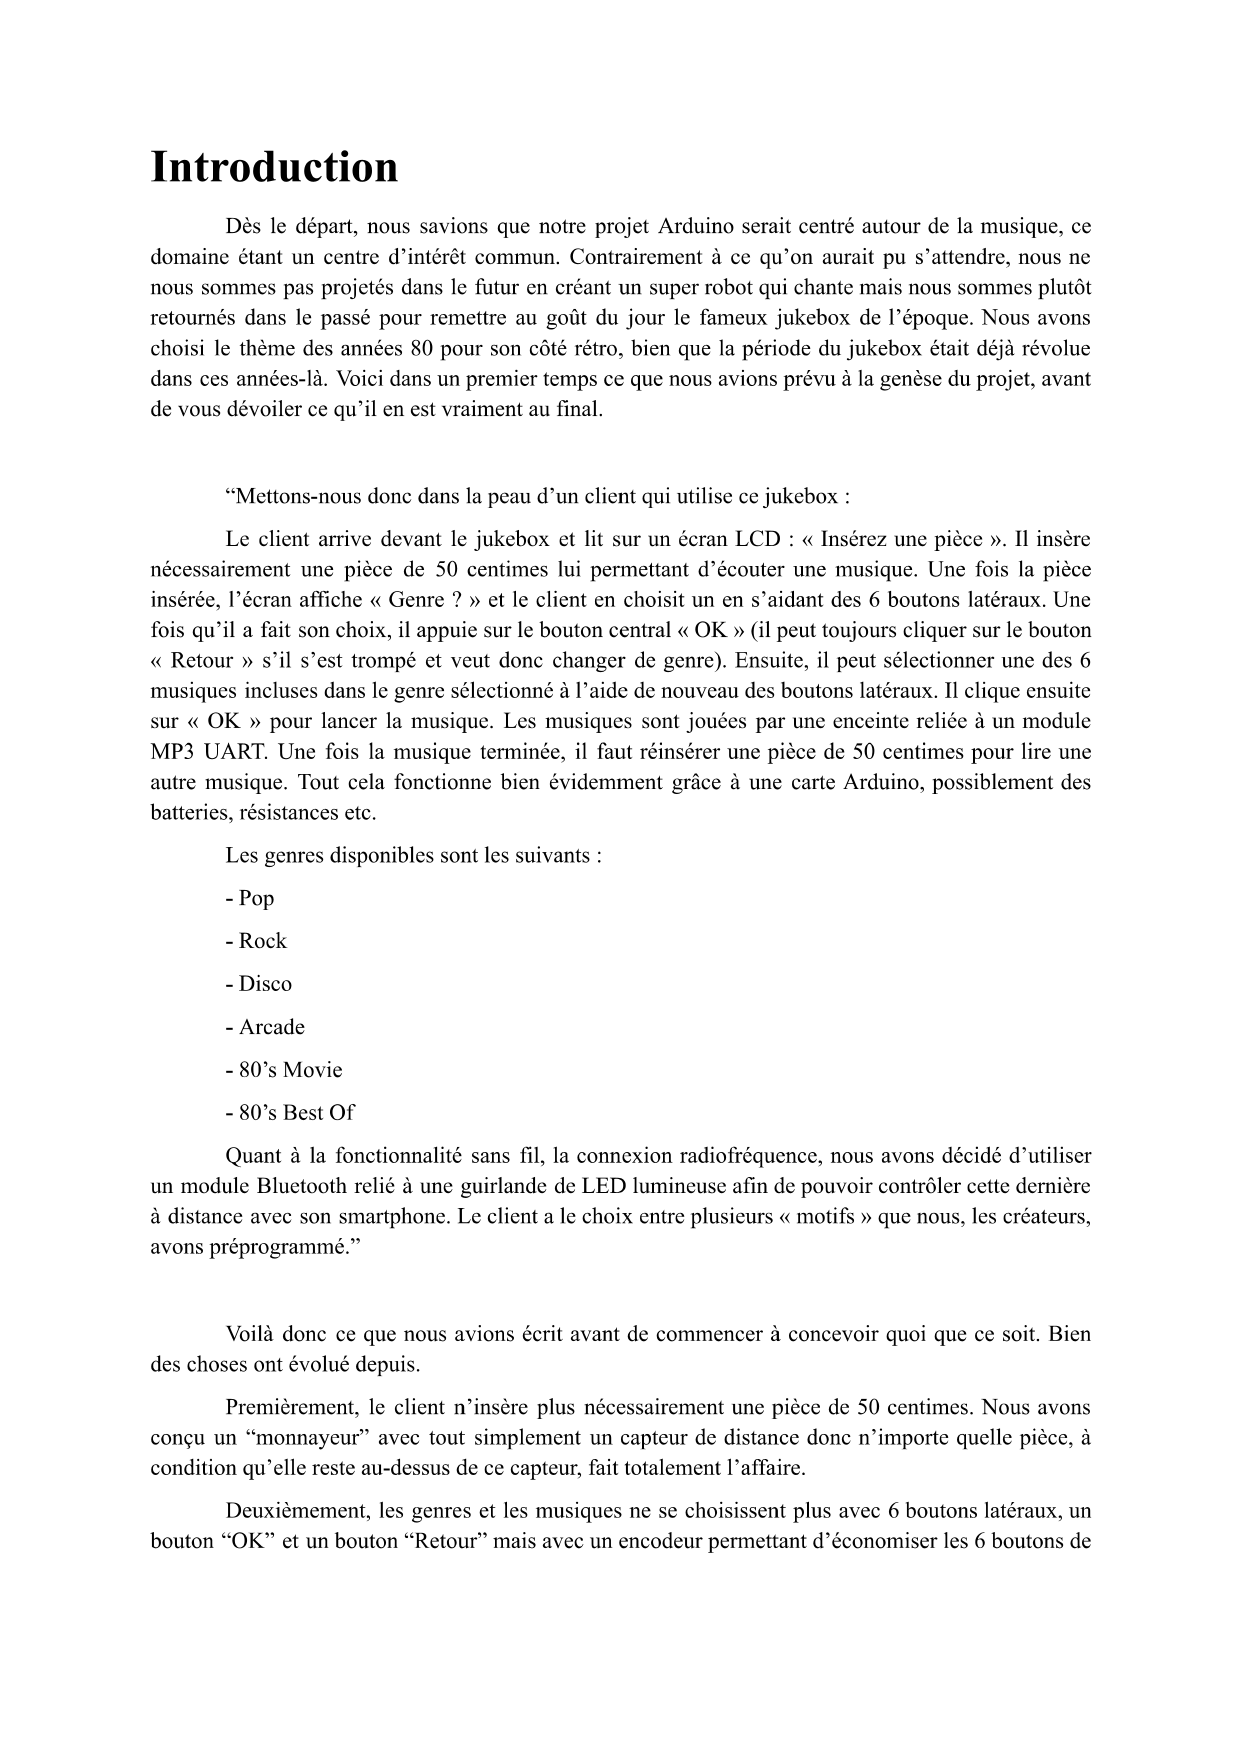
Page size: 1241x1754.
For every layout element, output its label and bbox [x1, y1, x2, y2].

picture [149, 1324, 1092, 1553]
picture [149, 150, 1092, 421]
picture [149, 486, 1092, 1259]
